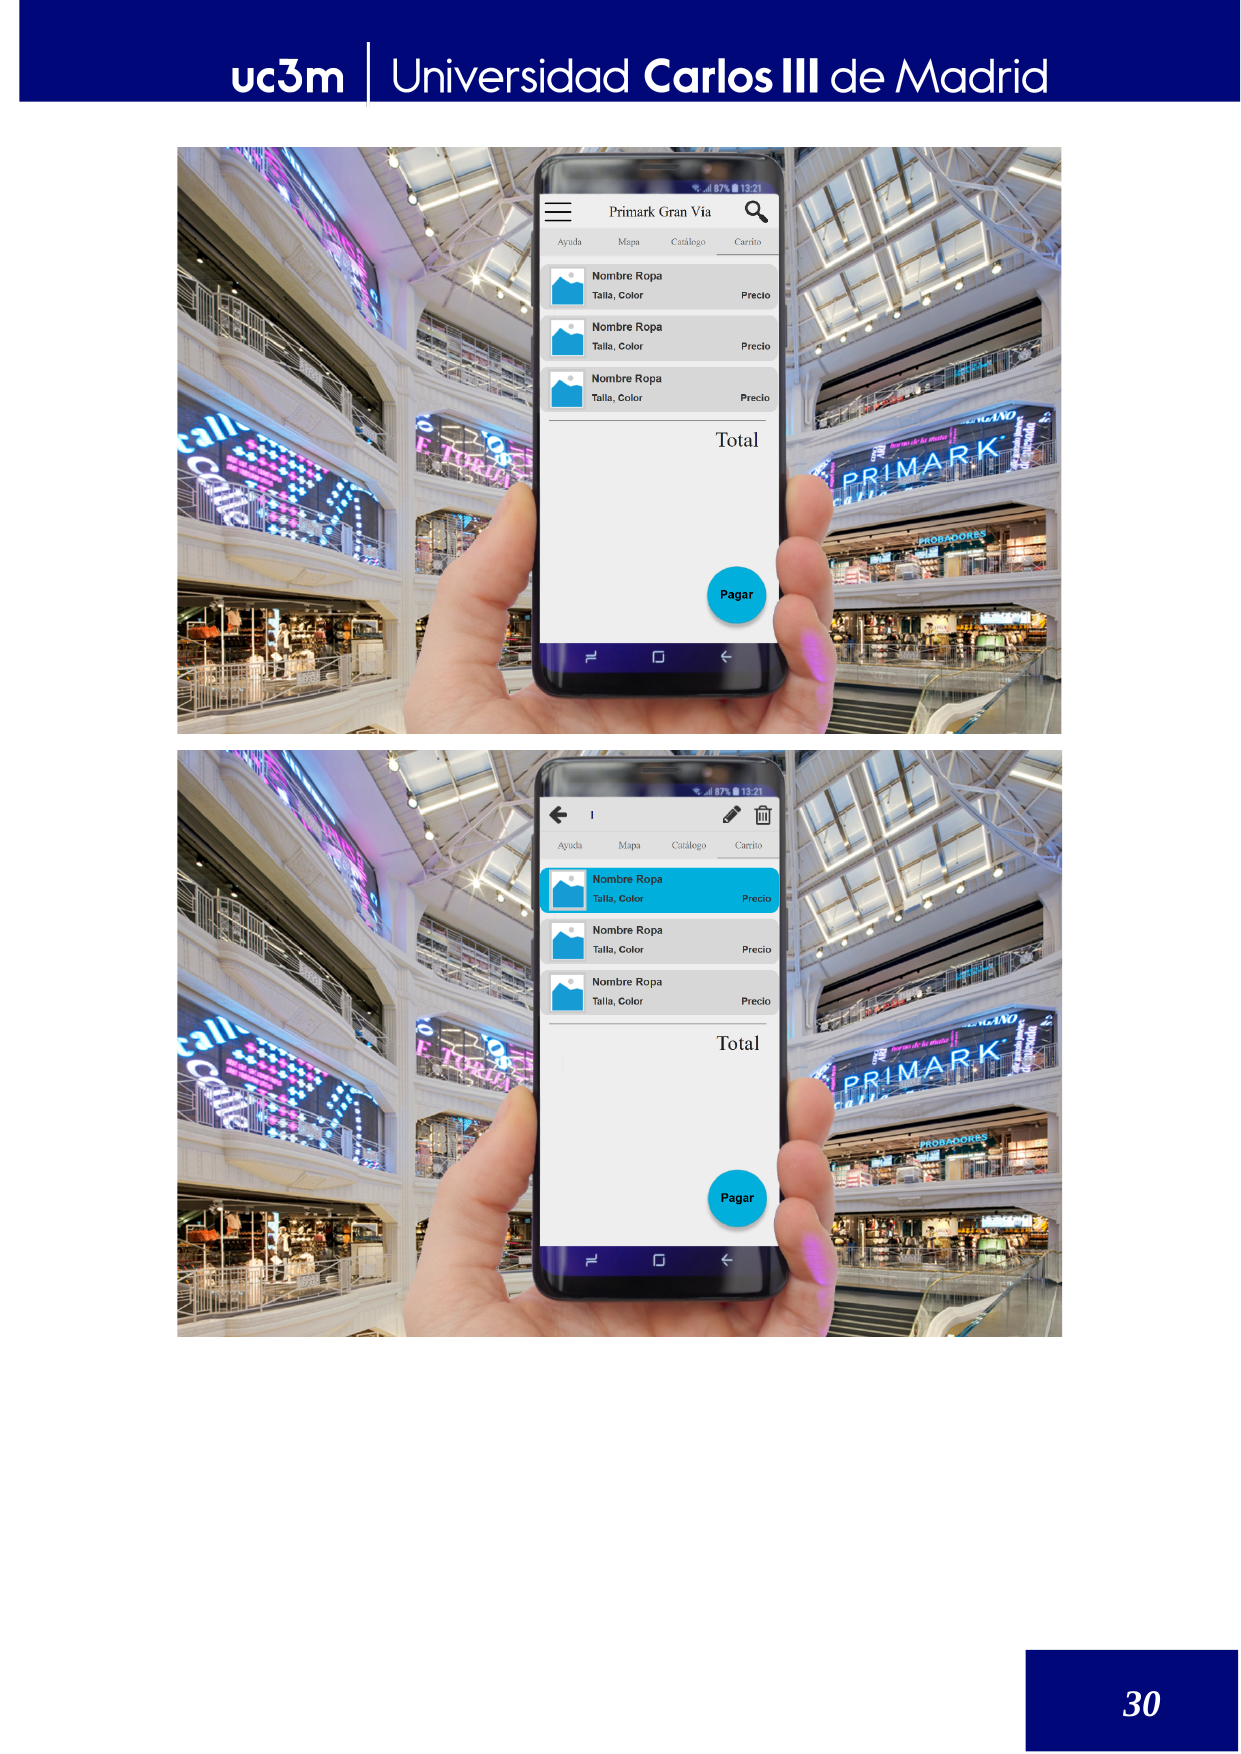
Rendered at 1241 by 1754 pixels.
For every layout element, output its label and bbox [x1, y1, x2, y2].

picture [177, 147, 1062, 734]
picture [196, 31, 1083, 107]
picture [177, 750, 1063, 1337]
